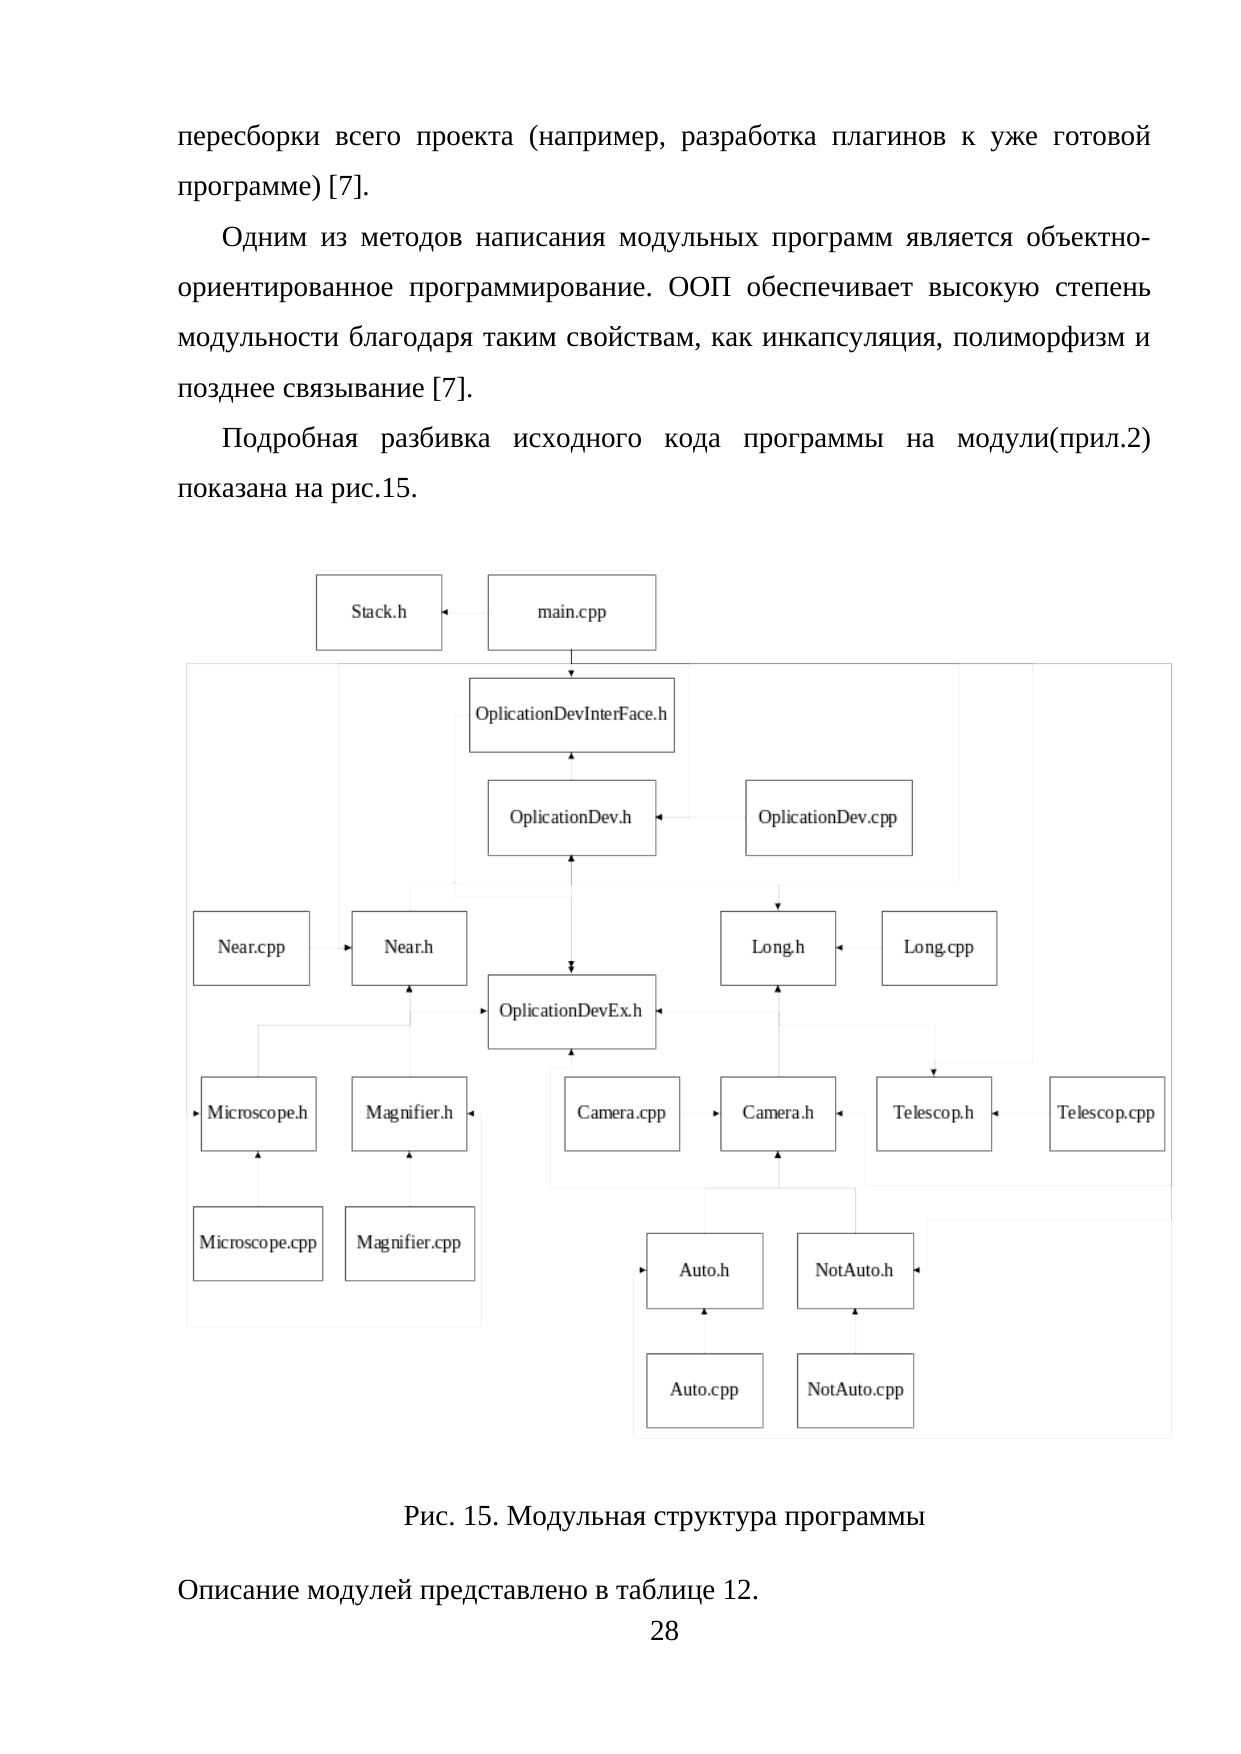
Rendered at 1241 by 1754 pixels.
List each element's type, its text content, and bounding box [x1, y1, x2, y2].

text Подробная разбивка исходного кода программы на модули(прил.2) показана на рис.15. [177, 420, 1152, 504]
text Рис. 15. Модульная структура программы [177, 1498, 1152, 1532]
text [177, 118, 1152, 202]
text Описание модулей представлено в таблице 12. [177, 1572, 1152, 1605]
text Одним из методов написания модульных программ является объектно-ориентированное программирование. ООП обеспечивает высокую степень модульности благодаря таким свойствам, как инкапсуляция, полиморфизм и позднее связывание [7]. [177, 219, 1152, 403]
